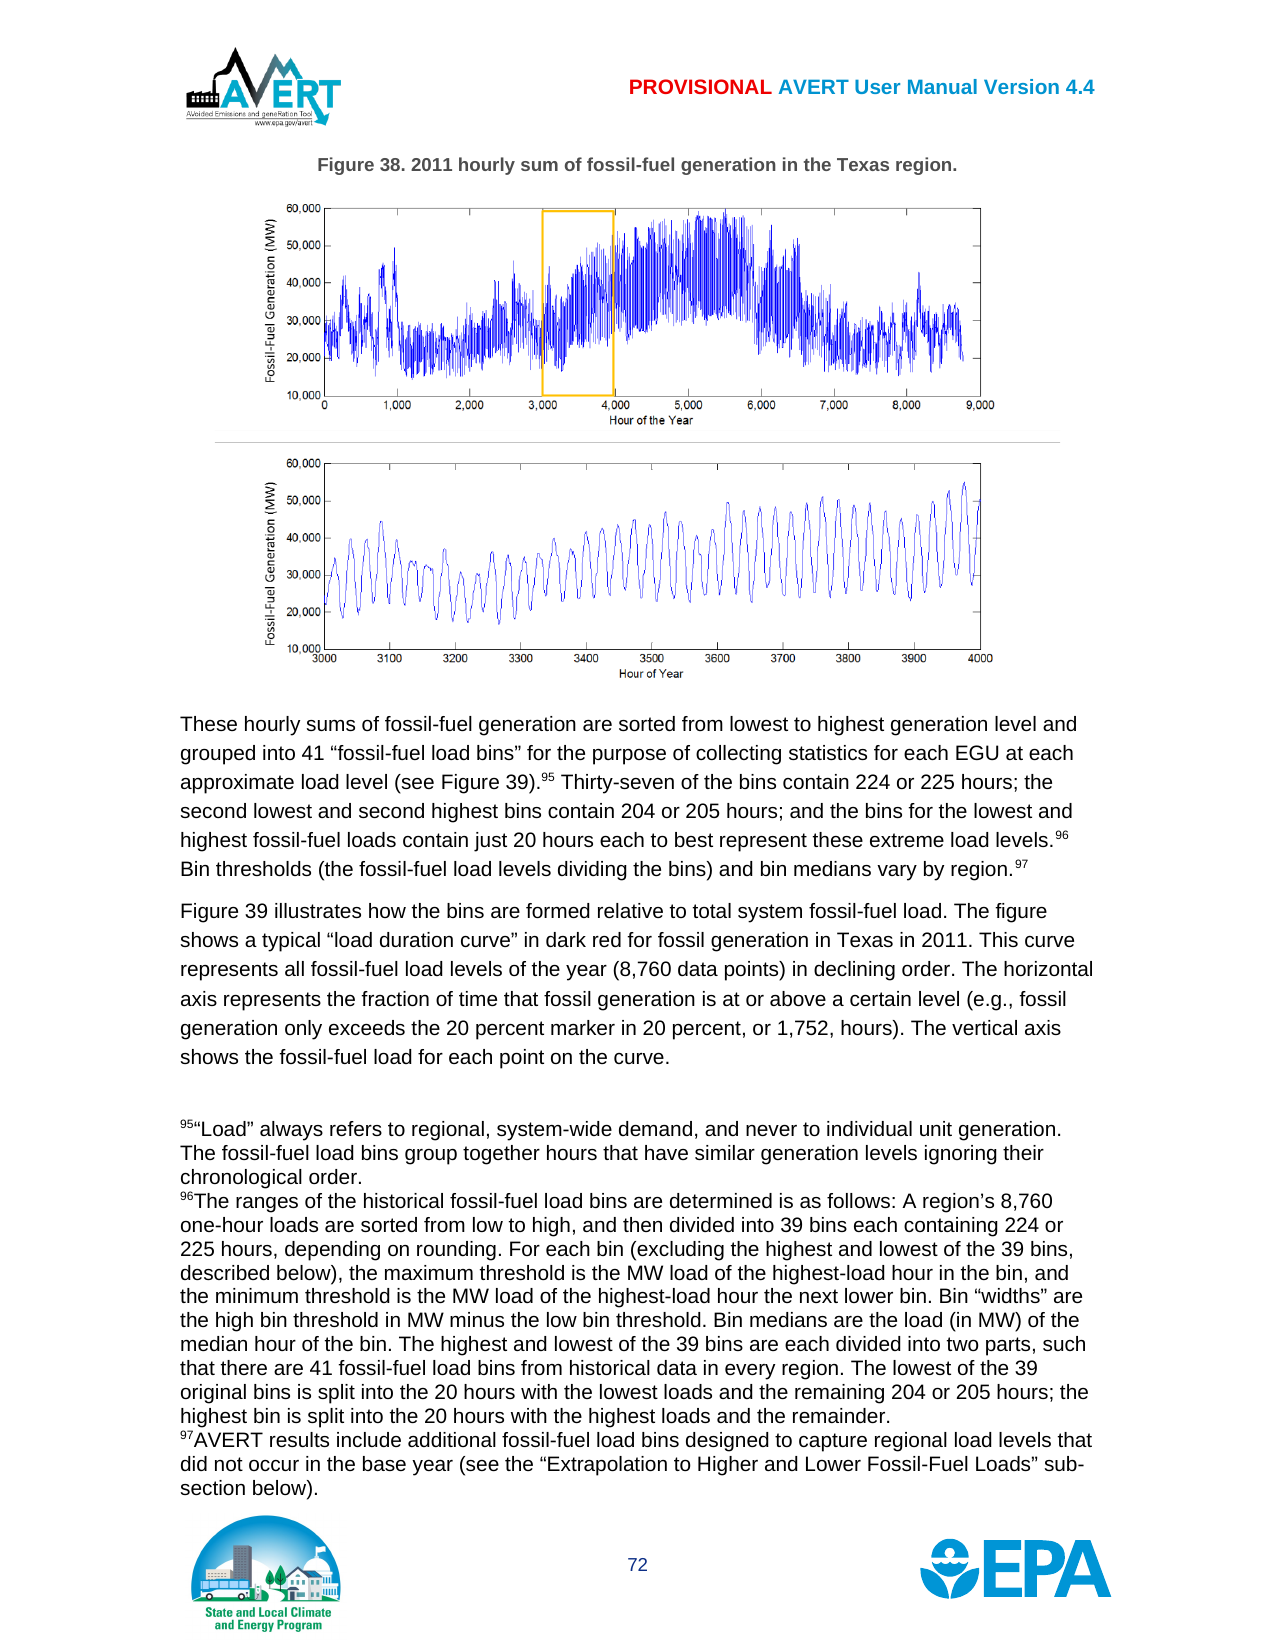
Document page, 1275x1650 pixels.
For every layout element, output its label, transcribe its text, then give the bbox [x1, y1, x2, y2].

picture [184, 1513, 348, 1640]
text Figure 39 illustrates how the bins are formed relative to total system fossil-fuel load. The figure shows a typical “load duration curve” in dark red for fossil generation in Texas in 2011. This curve represents all fossil-fuel load levels of the year (8,760 data points) in declining order. The horizontal axis represents the fraction of time that fossil generation is at or above a certain level (e.g., fossil generation only exceeds the 20 percent marker in 20 percent, or 1,752, hours). The vertical axis shows the fossil-fuel load for each point on the curve. [180, 895, 1095, 1070]
text These hourly sums of fossil-fuel generation are sorted from lowest to highest generation level and grouped into 41 “fossil-fuel load bins” for the purpose of collecting statistics for each EGU at each approximate load level (see Figure 39). Thirty-seven of the bins contain 224 or 225 hours; the second lowest and second highest bins contain 204 or 205 hours; and the bins for the lowest and highest fossil-fuel loads contain just 20 hours each to best represent these extreme load levels. Bin thresholds (the fossil-fuel load levels dividing the bins) and bin medians vary by region. [180, 708, 1095, 883]
text Figure 38. 2011 hourly sum of fossil-fuel generation in the Texas region. [180, 150, 1095, 175]
picture [214, 187, 1061, 683]
picture [180, 40, 347, 131]
